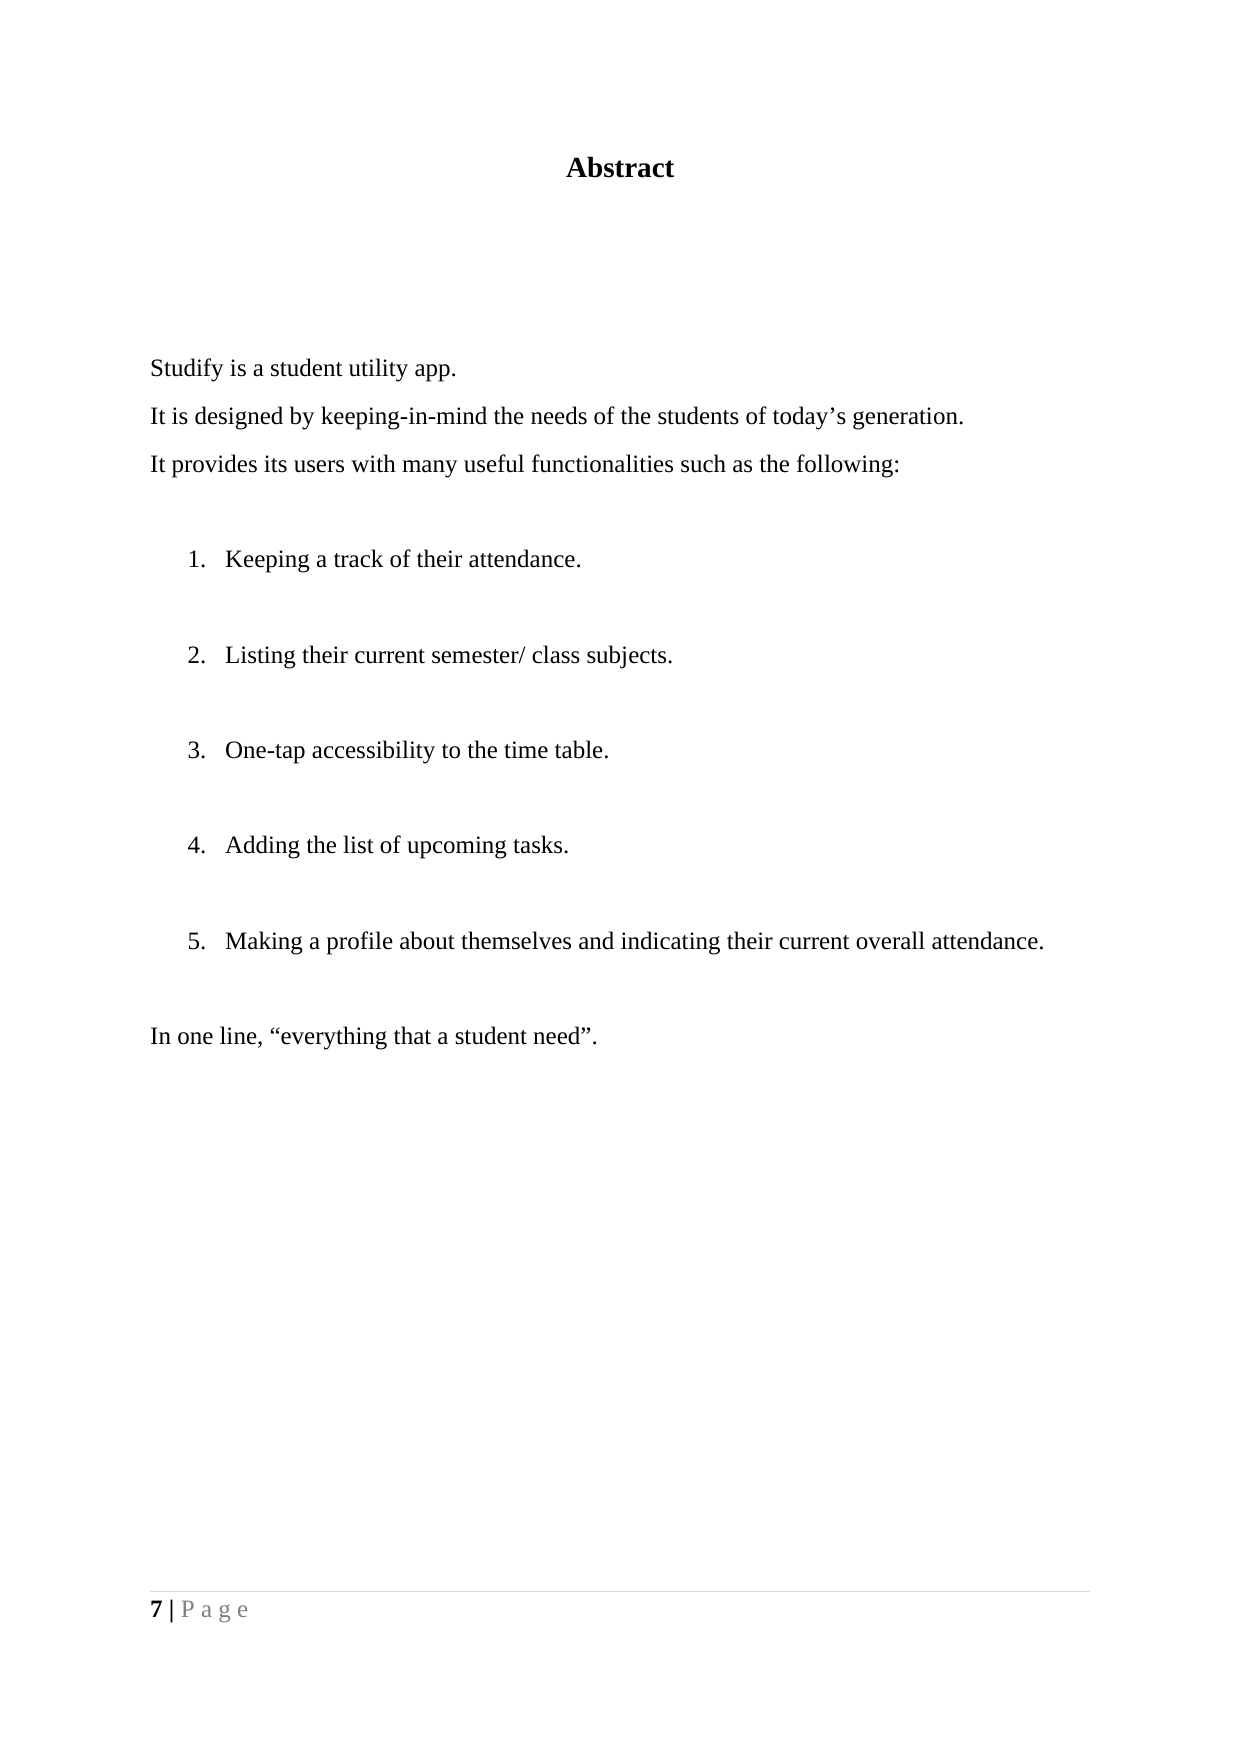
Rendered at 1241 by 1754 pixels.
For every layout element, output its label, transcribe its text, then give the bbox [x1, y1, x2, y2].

text It provides its users with many useful functionalities such as the following: [150, 449, 1090, 478]
list Keeping a track of their attendance. [187, 544, 1090, 573]
text Studify is a student utility app. [150, 353, 1090, 382]
text Abstract [150, 150, 1090, 183]
list Adding the list of upcoming tasks. [187, 831, 1090, 859]
list Listing their current semester/ class subjects. [187, 640, 1090, 668]
list One-tap accessibility to the time table. [187, 735, 1090, 764]
list Making a profile about themselves and indicating their current overall attendance. [187, 926, 1090, 955]
text It is designed by keeping-in-mind the needs of the students of today’s generation. [150, 401, 1090, 430]
text In one line, “everything that a student need”. [150, 1021, 1090, 1050]
